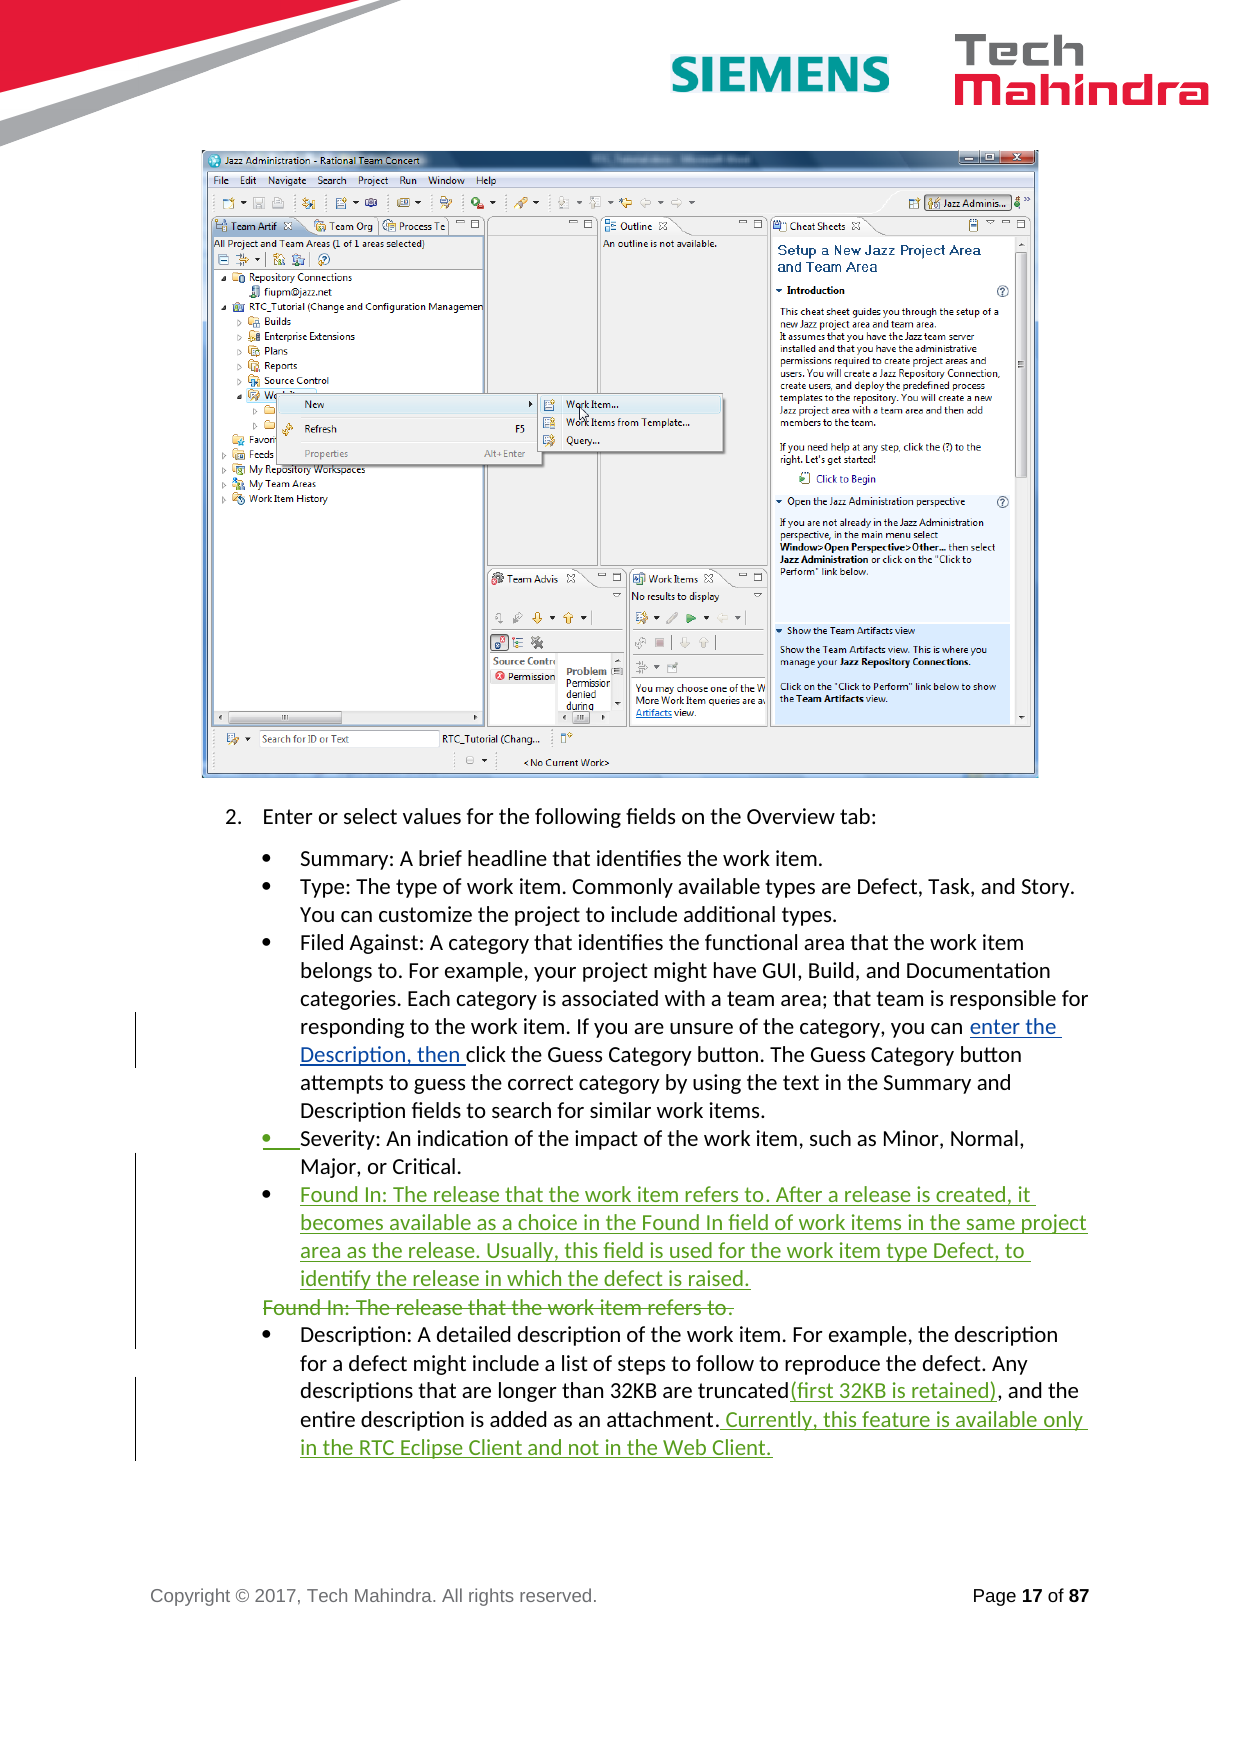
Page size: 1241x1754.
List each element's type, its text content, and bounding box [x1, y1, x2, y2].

list Enter or select values for the following fields on the Overview tab: [225, 802, 1090, 830]
picture [0, 0, 423, 148]
list Severity: An indication of the impact of the work item, such as Minor, Normal, Major, or Critical. [262, 1124, 1090, 1181]
list Description: A detailed description of the work item. For example, the description for a defect might include a list of steps to follow to reproduce the defect. Any descriptions that are longer than 32KB are truncated, and the entire description is added as an attachment. [262, 1321, 1090, 1461]
picture [670, 54, 890, 93]
picture [955, 34, 1209, 105]
list Filed Against: A category that identifies the functional area that the work item belongs to. For example, your project might have GUI, Build, and Documentation categories. Each category is associated with a team area; that team is responsible for responding to the work item. If you are unsure of the category, you can click the Guess Category button. The Guess Category button attempts to guess the correct category by using the text in the Summary and Description fields to search for similar work items. [262, 928, 1090, 1124]
list Summary: A brief headline that identifies the work item. [262, 844, 1090, 872]
list Type: The type of work item. Commonly available types are Defect, Task, and Story. You can customize the project to include additional types. [262, 872, 1090, 928]
